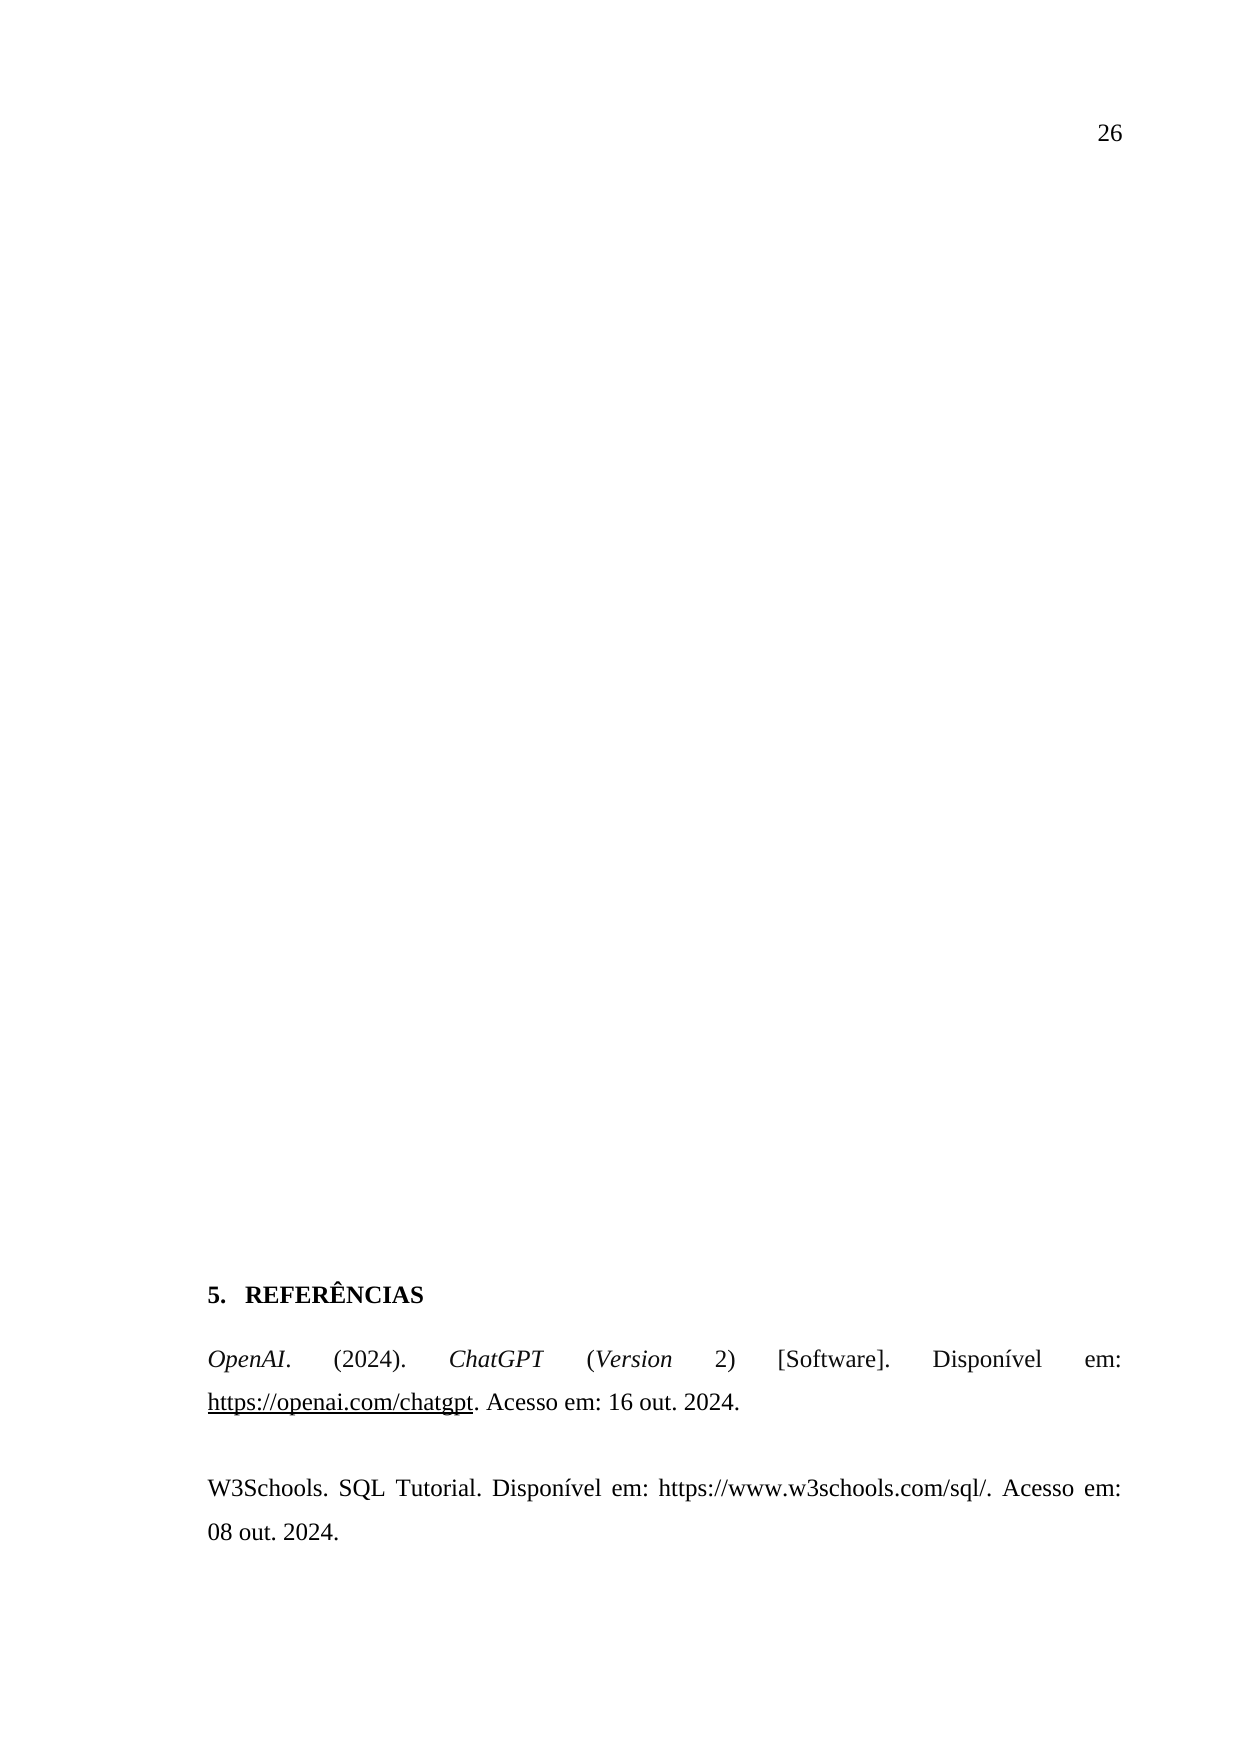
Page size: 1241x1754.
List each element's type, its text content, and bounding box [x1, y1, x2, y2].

text W3Schools. SQL Tutorial. Disponível em: https://www.w3schools.com/sql/. Acesso em: 08 out. 2024. [207, 1473, 1122, 1545]
subtitle REFERÊNCIAS [207, 1280, 1122, 1309]
text OpenAI. (2024). ChatGPT (Version 2) [Software]. Disponível em: https://openai.com/chatgpt. Acesso em: 16 out. 2024. [207, 1344, 1122, 1416]
